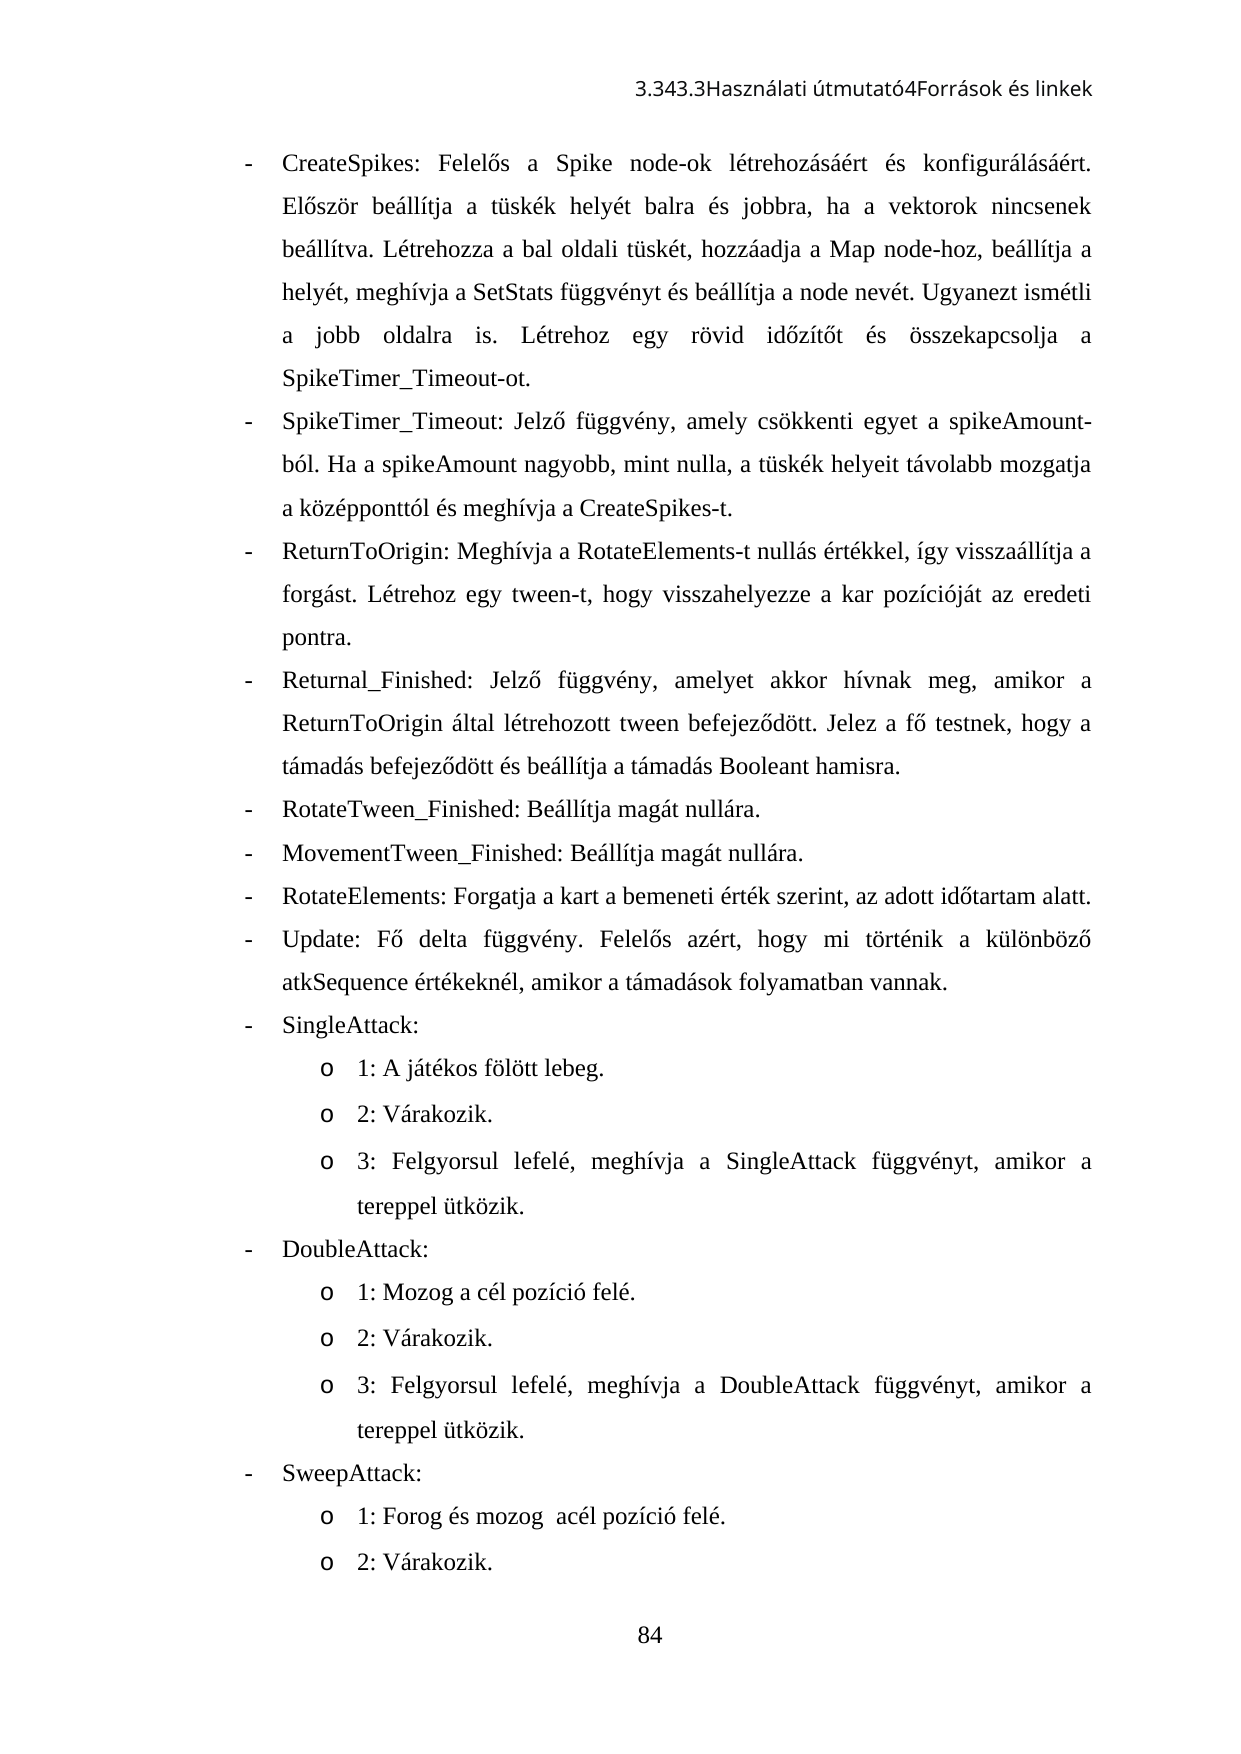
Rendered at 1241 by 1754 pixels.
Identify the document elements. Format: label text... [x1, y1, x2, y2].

list SpikeTimer_Timeout: Jelző függvény, amely csökkenti egyet a spikeAmount-ból. Ha a spikeAmount nagyobb, mint nulla, a tüskék helyeit távolabb mozgatja a középponttól és meghívja a CreateSpikes-t. [244, 406, 1092, 521]
list 1: Mozog a cél pozíció felé. [319, 1277, 1092, 1308]
list SingleAttack: [244, 1010, 1092, 1039]
list 2: Várakozik. [319, 1323, 1092, 1354]
list 1: A játékos fölött lebeg. [319, 1053, 1092, 1084]
list ReturnToOrigin: Meghívja a RotateElements-t nullás értékkel, így visszaállítja a forgást. Létrehoz egy tween-t, hogy visszahelyezze a kar pozícióját az eredeti pontra. [244, 536, 1092, 651]
list DoubleAttack: [244, 1234, 1092, 1263]
list 3: Felgyorsul lefelé, meghívja a SingleAttack függvényt, amikor a tereppel ütközik. [319, 1146, 1092, 1220]
list 1: Forog és mozog acél pozíció felé. [319, 1501, 1092, 1532]
list MovementTween_Finished: Beállítja magát nullára. [244, 838, 1092, 866]
list 2: Várakozik. [319, 1547, 1092, 1578]
list 2: Várakozik. [319, 1099, 1092, 1130]
list RotateTween_Finished: Beállítja magát nullára. [244, 794, 1092, 823]
list SweepAttack: [244, 1458, 1092, 1487]
list RotateElements: Forgatja a kart a bemeneti érték szerint, az adott időtartam alatt. [244, 881, 1092, 909]
list CreateSpikes: Felelős a Spike node-ok létrehozásáért és konfigurálásáért. Először beállítja a tüskék helyét balra és jobbra, ha a vektorok nincsenek beállítva. Létrehozza a bal oldali tüskét, hozzáadja a Map node-hoz, beállítja a helyét, meghívja a SetStats függvényt és beállítja a node nevét. Ugyanezt ismétli a jobb oldalra is. Létrehoz egy rövid időzítőt és összekapcsolja a SpikeTimer_Timeout-ot. [244, 148, 1092, 392]
list 3: Felgyorsul lefelé, meghívja a DoubleAttack függvényt, amikor a tereppel ütközik. [319, 1370, 1092, 1444]
list Returnal_Finished: Jelző függvény, amelyet akkor hívnak meg, amikor a ReturnToOrigin által létrehozott tween befejeződött. Jelez a fő testnek, hogy a támadás befejeződött és beállítja a támadás Booleant hamisra. [244, 665, 1092, 780]
list Update: Fő delta függvény. Felelős azért, hogy mi történik a különböző atkSequence értékeknél, amikor a támadások folyamatban vannak. [244, 924, 1092, 996]
